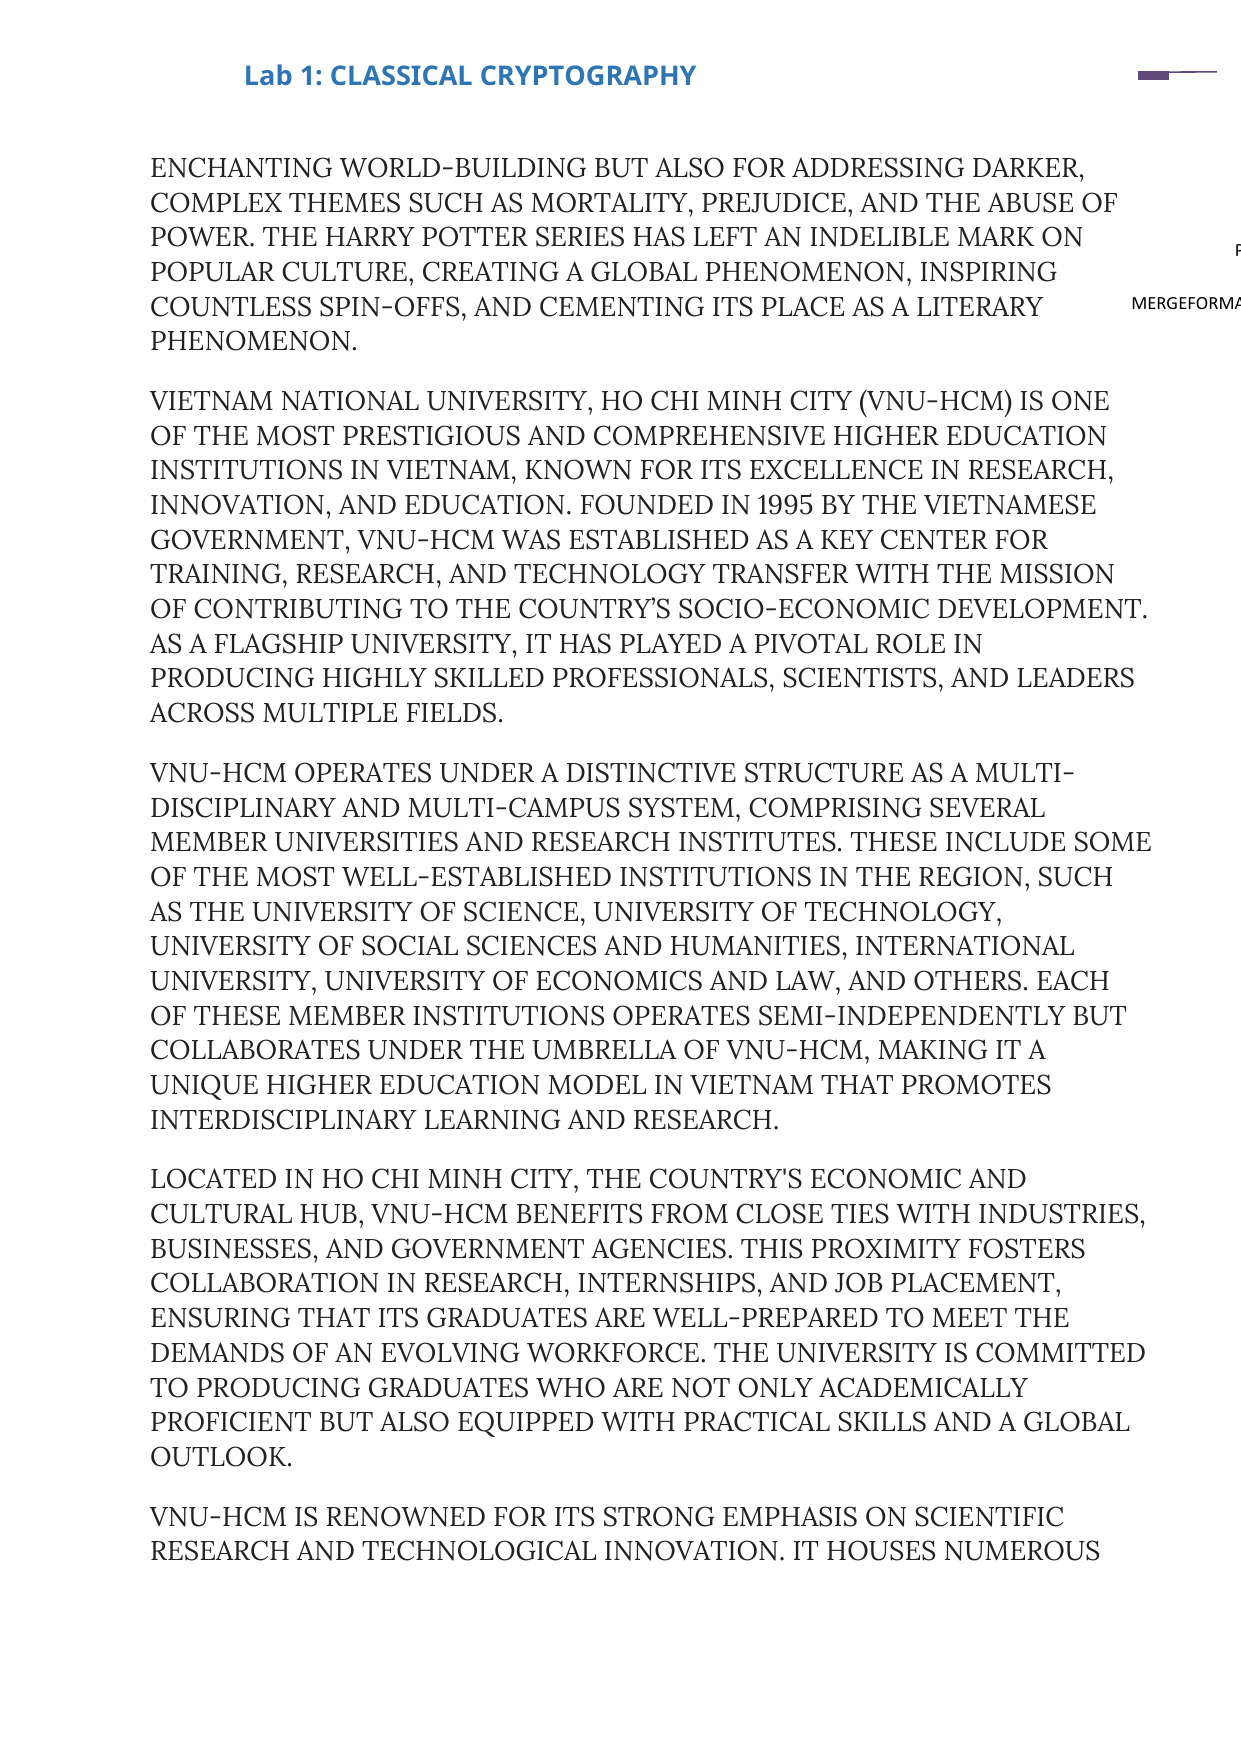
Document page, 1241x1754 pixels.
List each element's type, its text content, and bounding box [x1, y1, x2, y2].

text VIETNAM NATIONAL UNIVERSITY, HO CHI MINH CITY (VNU-HCM) IS ONE OF THE MOST PRESTIGIOUS AND COMPREHENSIVE HIGHER EDUCATION INSTITUTIONS IN VIETNAM, KNOWN FOR ITS EXCELLENCE IN RESEARCH, INNOVATION, AND EDUCATION. FOUNDED IN 1995 BY THE VIETNAMESE GOVERNMENT, VNU-HCM WAS ESTABLISHED AS A KEY CENTER FOR TRAINING, RESEARCH, AND TECHNOLOGY TRANSFER WITH THE MISSION OF CONTRIBUTING TO THE COUNTRY’S SOCIO-ECONOMIC DEVELOPMENT. AS A FLAGSHIP UNIVERSITY, IT HAS PLAYED A PIVOTAL ROLE IN PRODUCING HIGHLY SKILLED PROFESSIONALS, SCIENTISTS, AND LEADERS ACROSS MULTIPLE FIELDS. [150, 383, 1153, 730]
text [150, 1499, 1153, 1568]
text VNU-HCM OPERATES UNDER A DISTINCTIVE STRUCTURE AS A MULTI-DISCIPLINARY AND MULTI-CAMPUS SYSTEM, COMPRISING SEVERAL MEMBER UNIVERSITIES AND RESEARCH INSTITUTES. THESE INCLUDE SOME OF THE MOST WELL-ESTABLISHED INSTITUTIONS IN THE REGION, SUCH AS THE UNIVERSITY OF SCIENCE, UNIVERSITY OF TECHNOLOGY, UNIVERSITY OF SOCIAL SCIENCES AND HUMANITIES, INTERNATIONAL UNIVERSITY, UNIVERSITY OF ECONOMICS AND LAW, AND OTHERS. EACH OF THESE MEMBER INSTITUTIONS OPERATES SEMI-INDEPENDENTLY BUT COLLABORATES UNDER THE UMBRELLA OF VNU-HCM, MAKING IT A UNIQUE HIGHER EDUCATION MODEL IN VIETNAM THAT PROMOTES INTERDISCIPLINARY LEARNING AND RESEARCH. [150, 755, 1153, 1137]
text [150, 150, 1153, 358]
text LOCATED IN HO CHI MINH CITY, THE COUNTRY'S ECONOMIC AND CULTURAL HUB, VNU-HCM BENEFITS FROM CLOSE TIES WITH INDUSTRIES, BUSINESSES, AND GOVERNMENT AGENCIES. THIS PROXIMITY FOSTERS COLLABORATION IN RESEARCH, INTERNSHIPS, AND JOB PLACEMENT, ENSURING THAT ITS GRADUATES ARE WELL-PREPARED TO MEET THE DEMANDS OF AN EVOLVING WORKFORCE. THE UNIVERSITY IS COMMITTED TO PRODUCING GRADUATES WHO ARE NOT ONLY ACADEMICALLY PROFICIENT BUT ALSO EQUIPPED WITH PRACTICAL SKILLS AND A GLOBAL OUTLOOK. [150, 1162, 1153, 1474]
